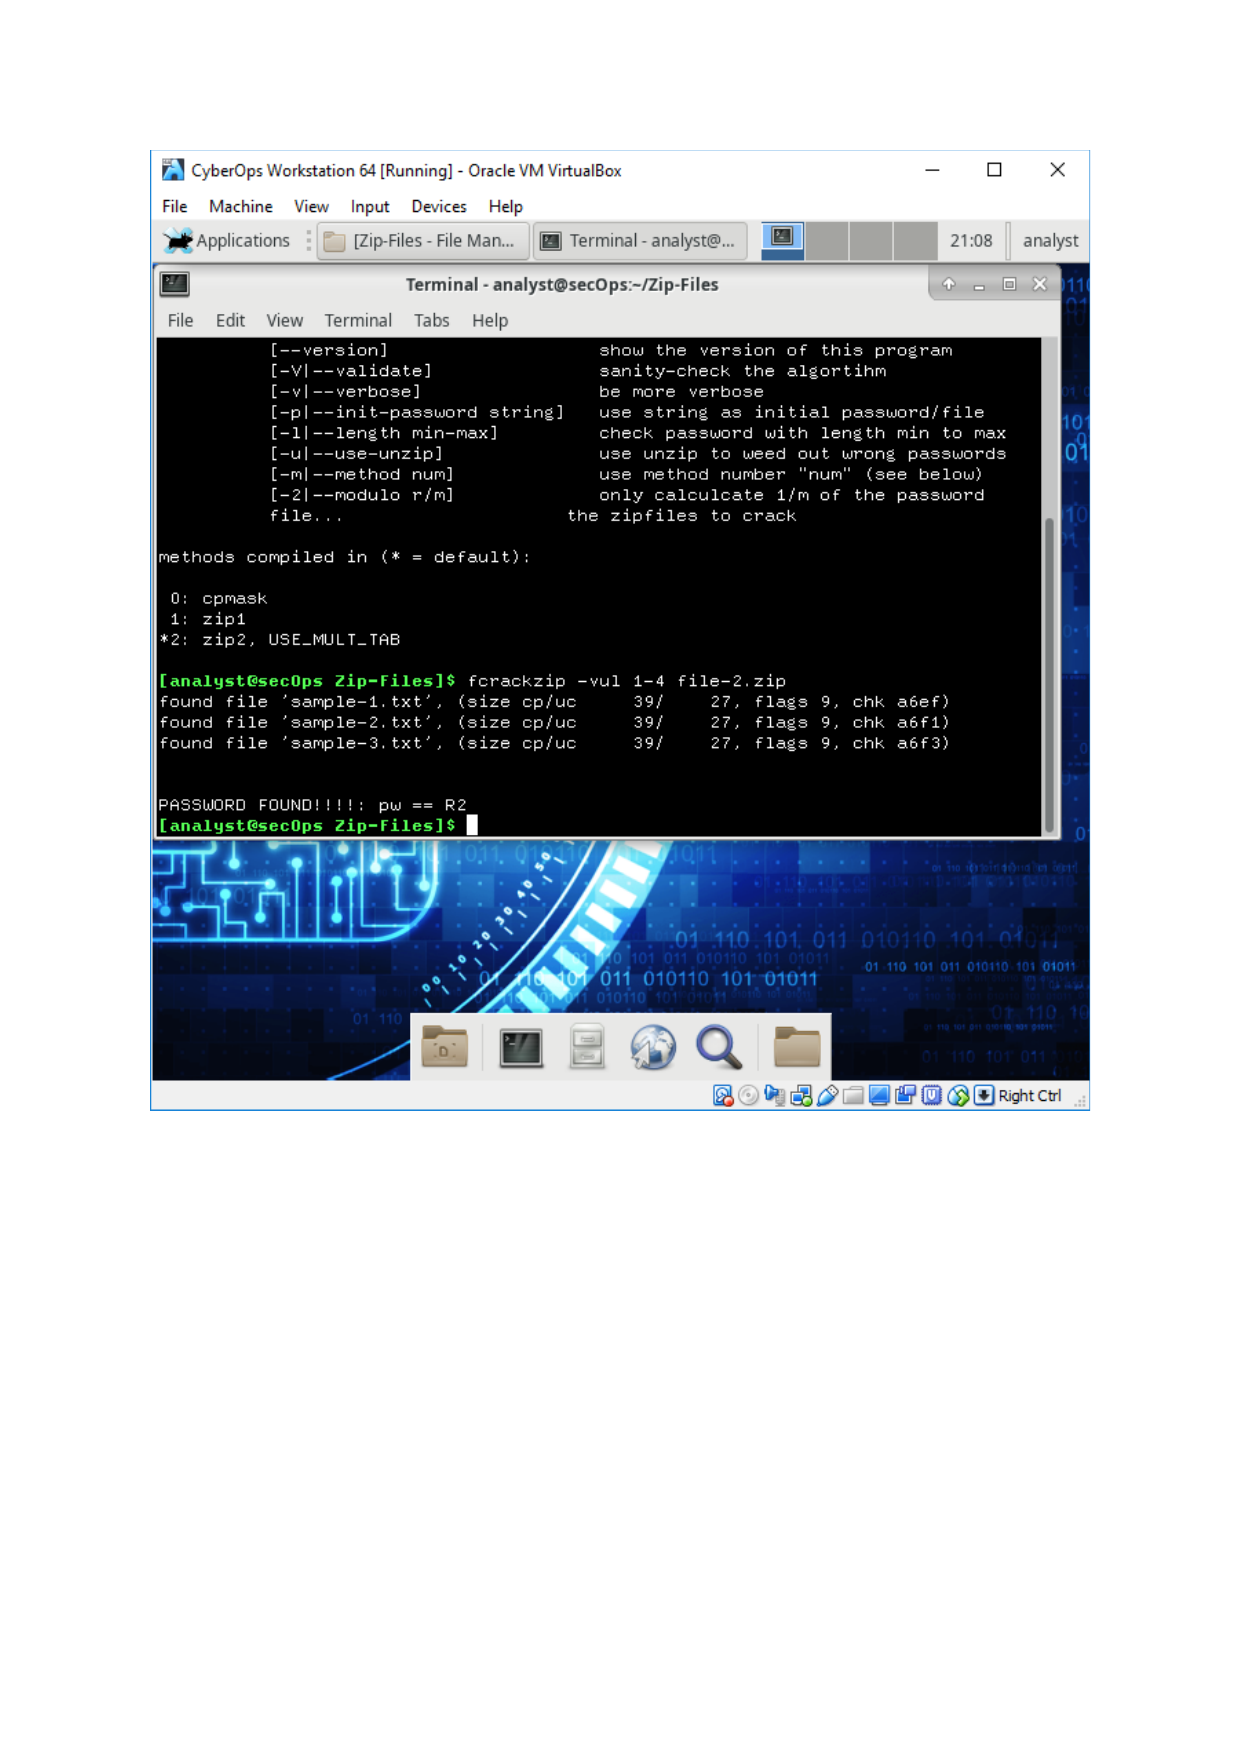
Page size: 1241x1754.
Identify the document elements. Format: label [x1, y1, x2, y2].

picture [150, 150, 1091, 1111]
